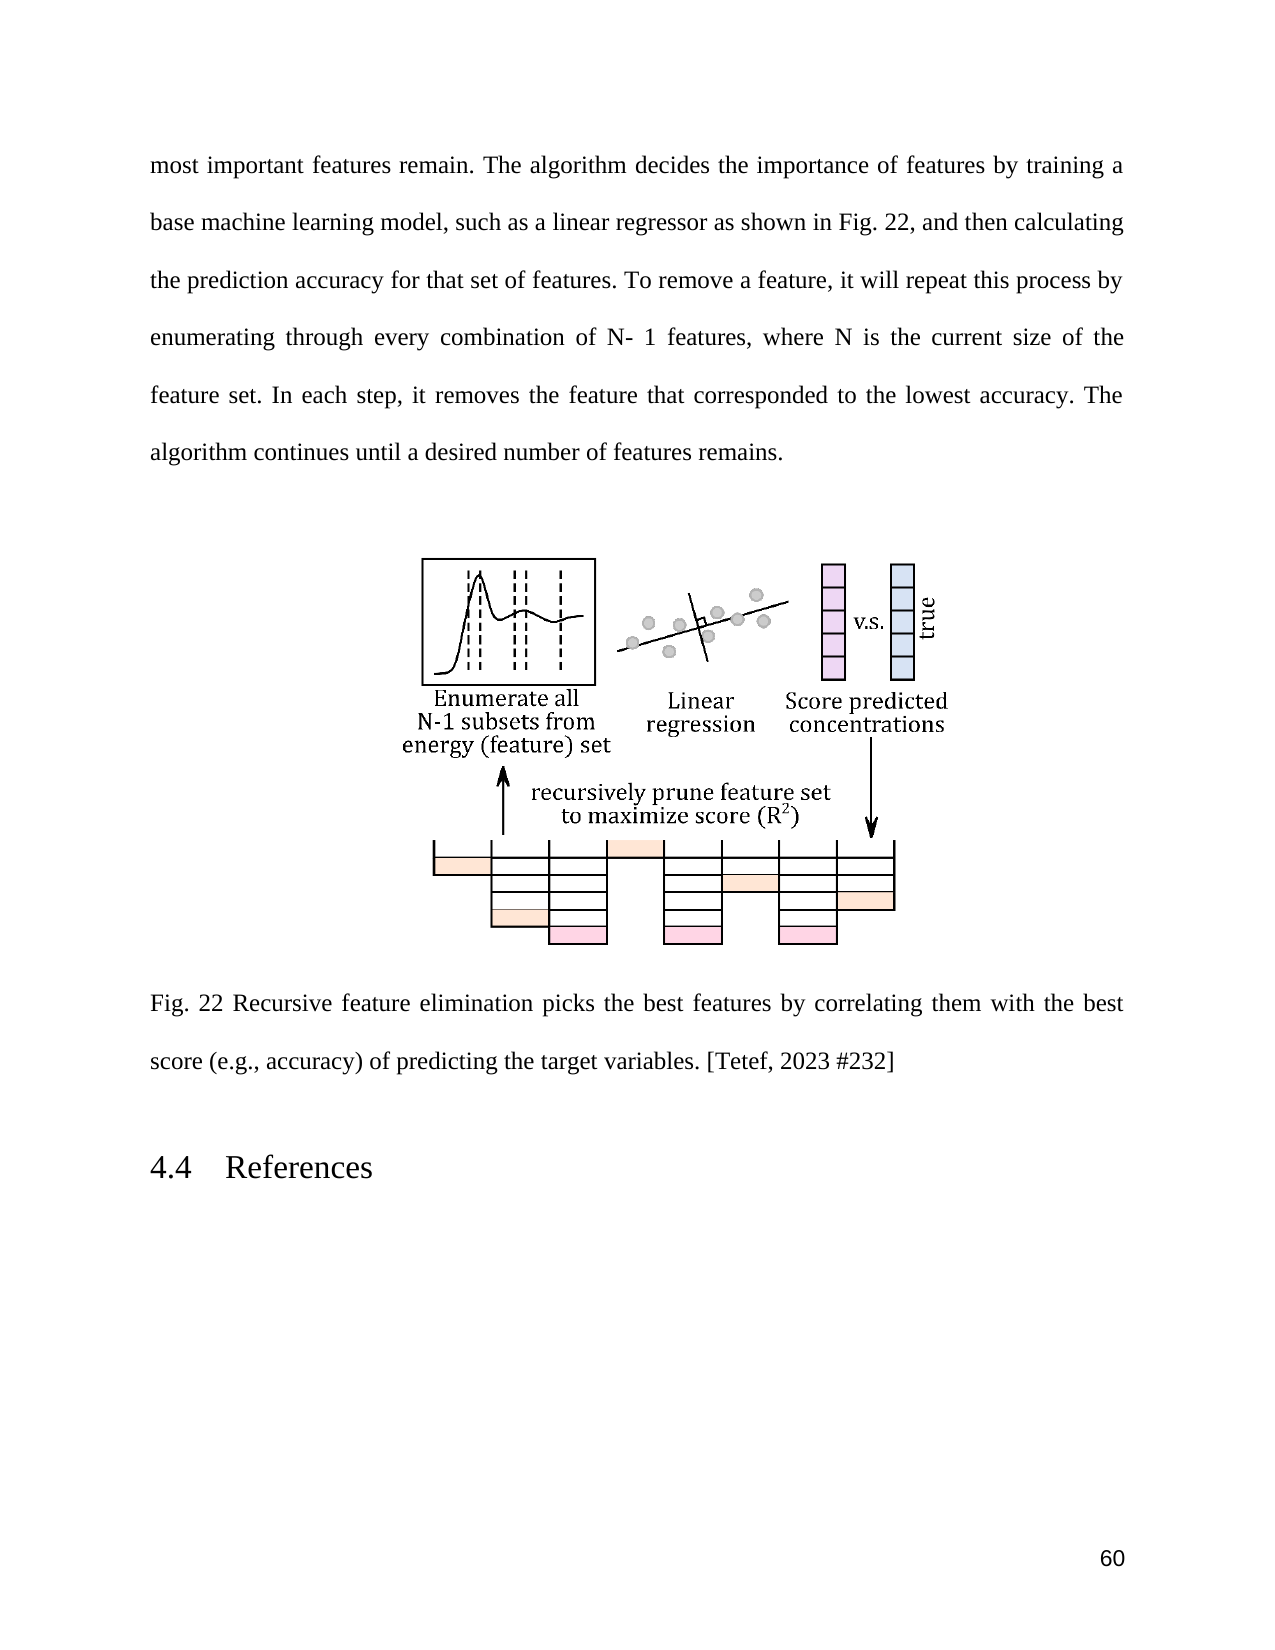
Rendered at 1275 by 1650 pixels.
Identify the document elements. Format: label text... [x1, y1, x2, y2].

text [150, 150, 1125, 466]
text Fig. 22 Recursive feature elimination picks the best features by correlating them with the best score (e.g., accuracy) of predicting the target variables. [Tetef, 2023 #232] [150, 988, 1125, 1074]
picture [375, 552, 976, 962]
list References [150, 1147, 1125, 1186]
